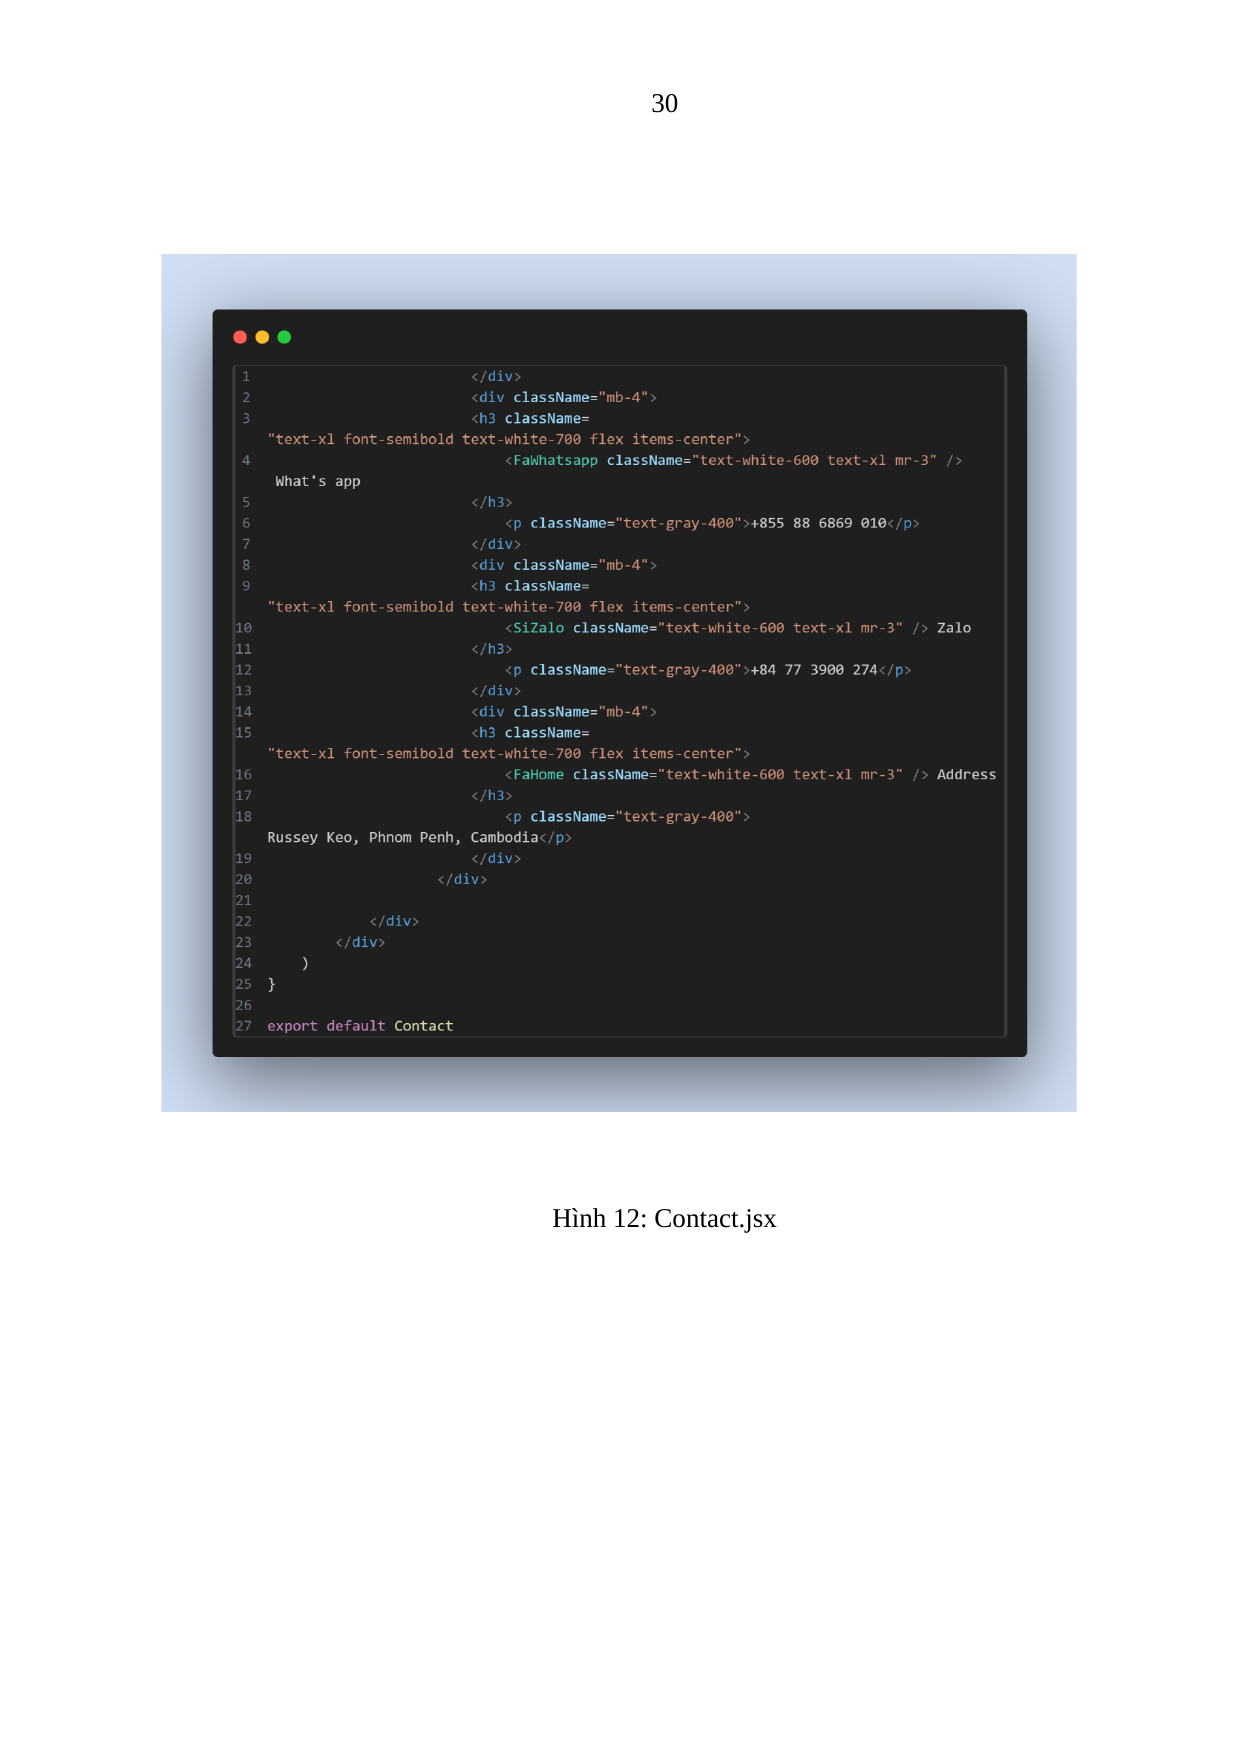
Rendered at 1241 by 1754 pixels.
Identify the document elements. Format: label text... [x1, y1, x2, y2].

picture [161, 254, 1077, 1112]
